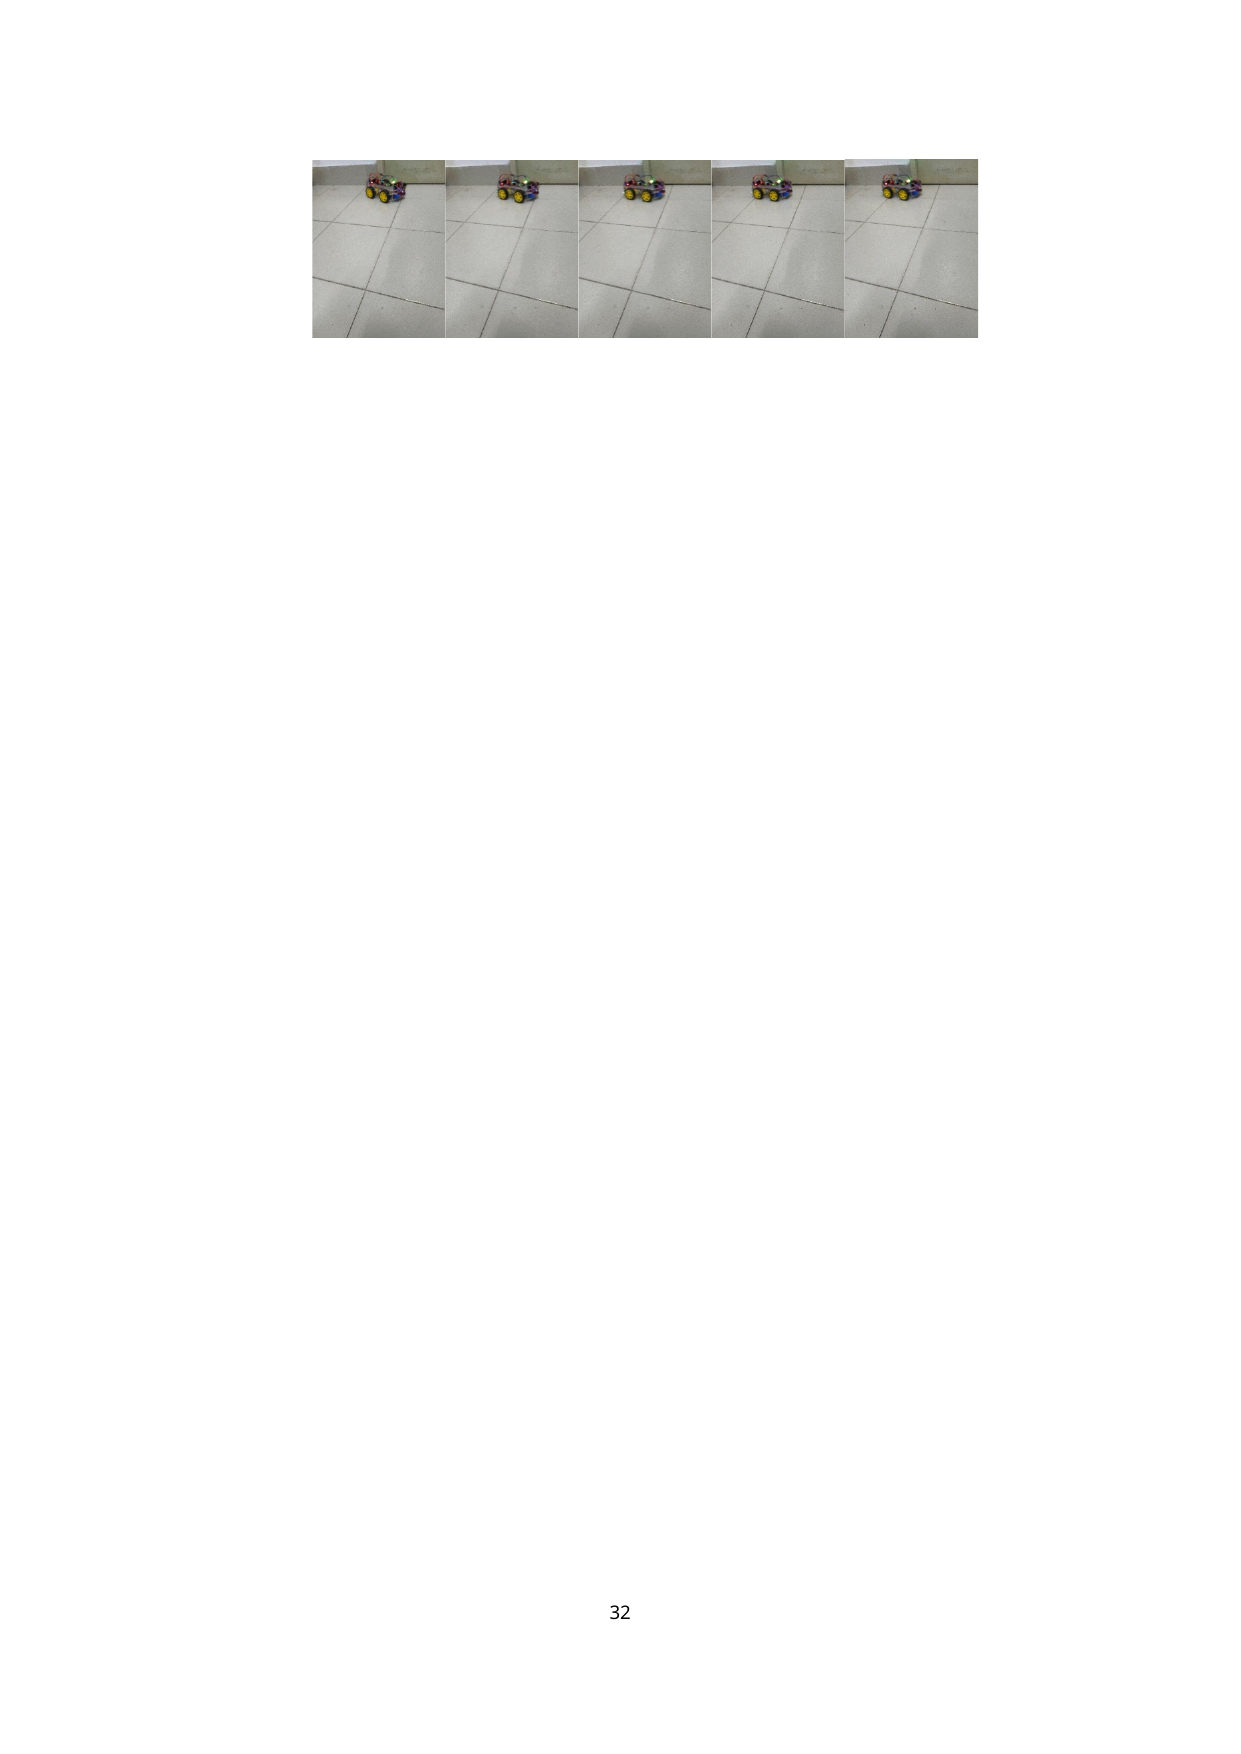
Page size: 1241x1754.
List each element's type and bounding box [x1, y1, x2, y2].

picture [312, 159, 979, 338]
